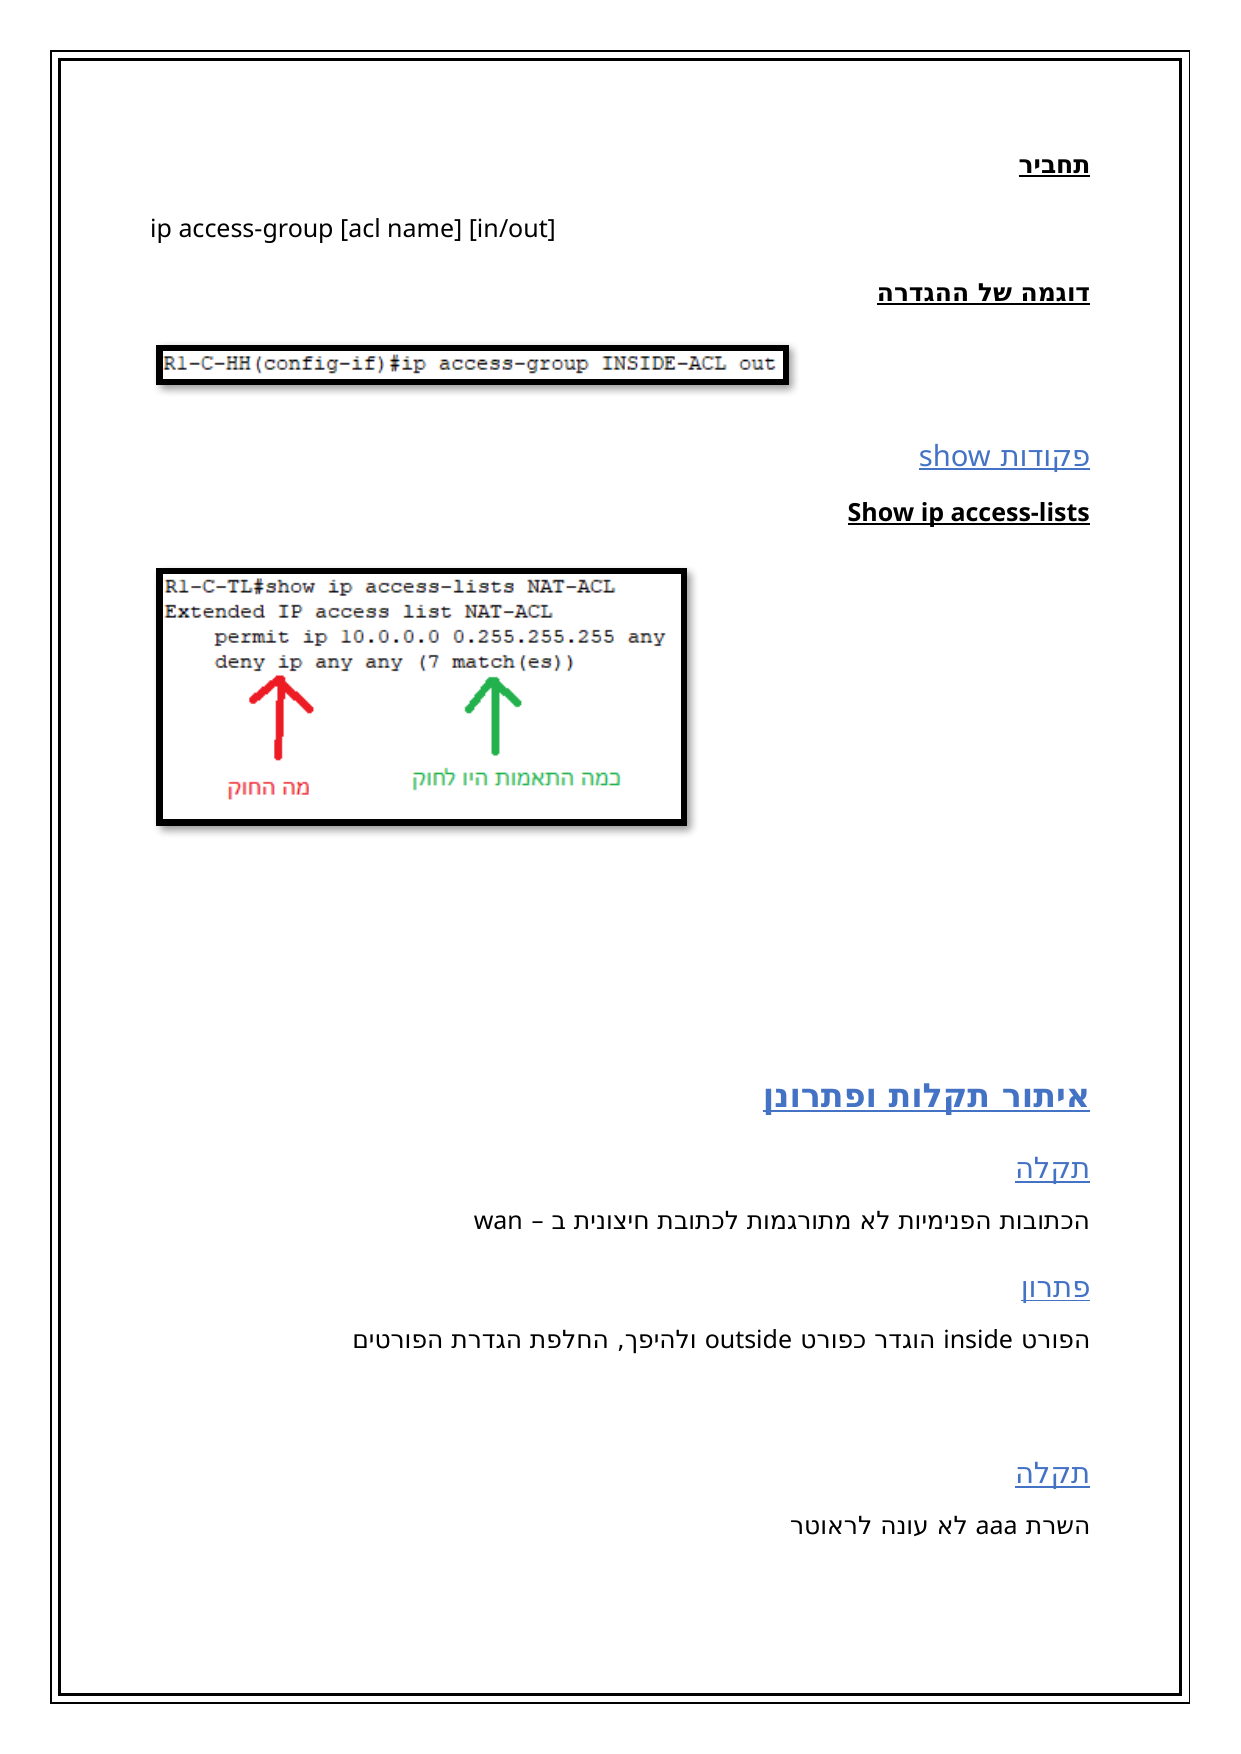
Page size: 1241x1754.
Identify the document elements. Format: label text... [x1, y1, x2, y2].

text השרת aaa לא עונה לראוטר [150, 1508, 1090, 1542]
subtitle פתרון [150, 1271, 1090, 1304]
subtitle תקלה [150, 1457, 1090, 1491]
picture [163, 574, 681, 819]
text דוגמה של ההגדרה [150, 278, 1090, 307]
subtitle איתור תקלות ופתרונן [150, 1077, 1090, 1116]
text הכתובות הפנימיות לא מתורגמות לכתובת חיצונית ב – wan [150, 1203, 1090, 1237]
picture [163, 351, 783, 379]
text תחביר [150, 150, 1090, 179]
text Show ip access-lists [150, 494, 1090, 528]
text ip access-group [acl name] [in/out] [150, 210, 1090, 244]
text הפורט inside הוגדר כפורט outside ולהיפך, החלפת הגדרת הפורטים [150, 1321, 1090, 1356]
subtitle תקלה [150, 1152, 1090, 1186]
subtitle פקודות show [150, 435, 1090, 474]
